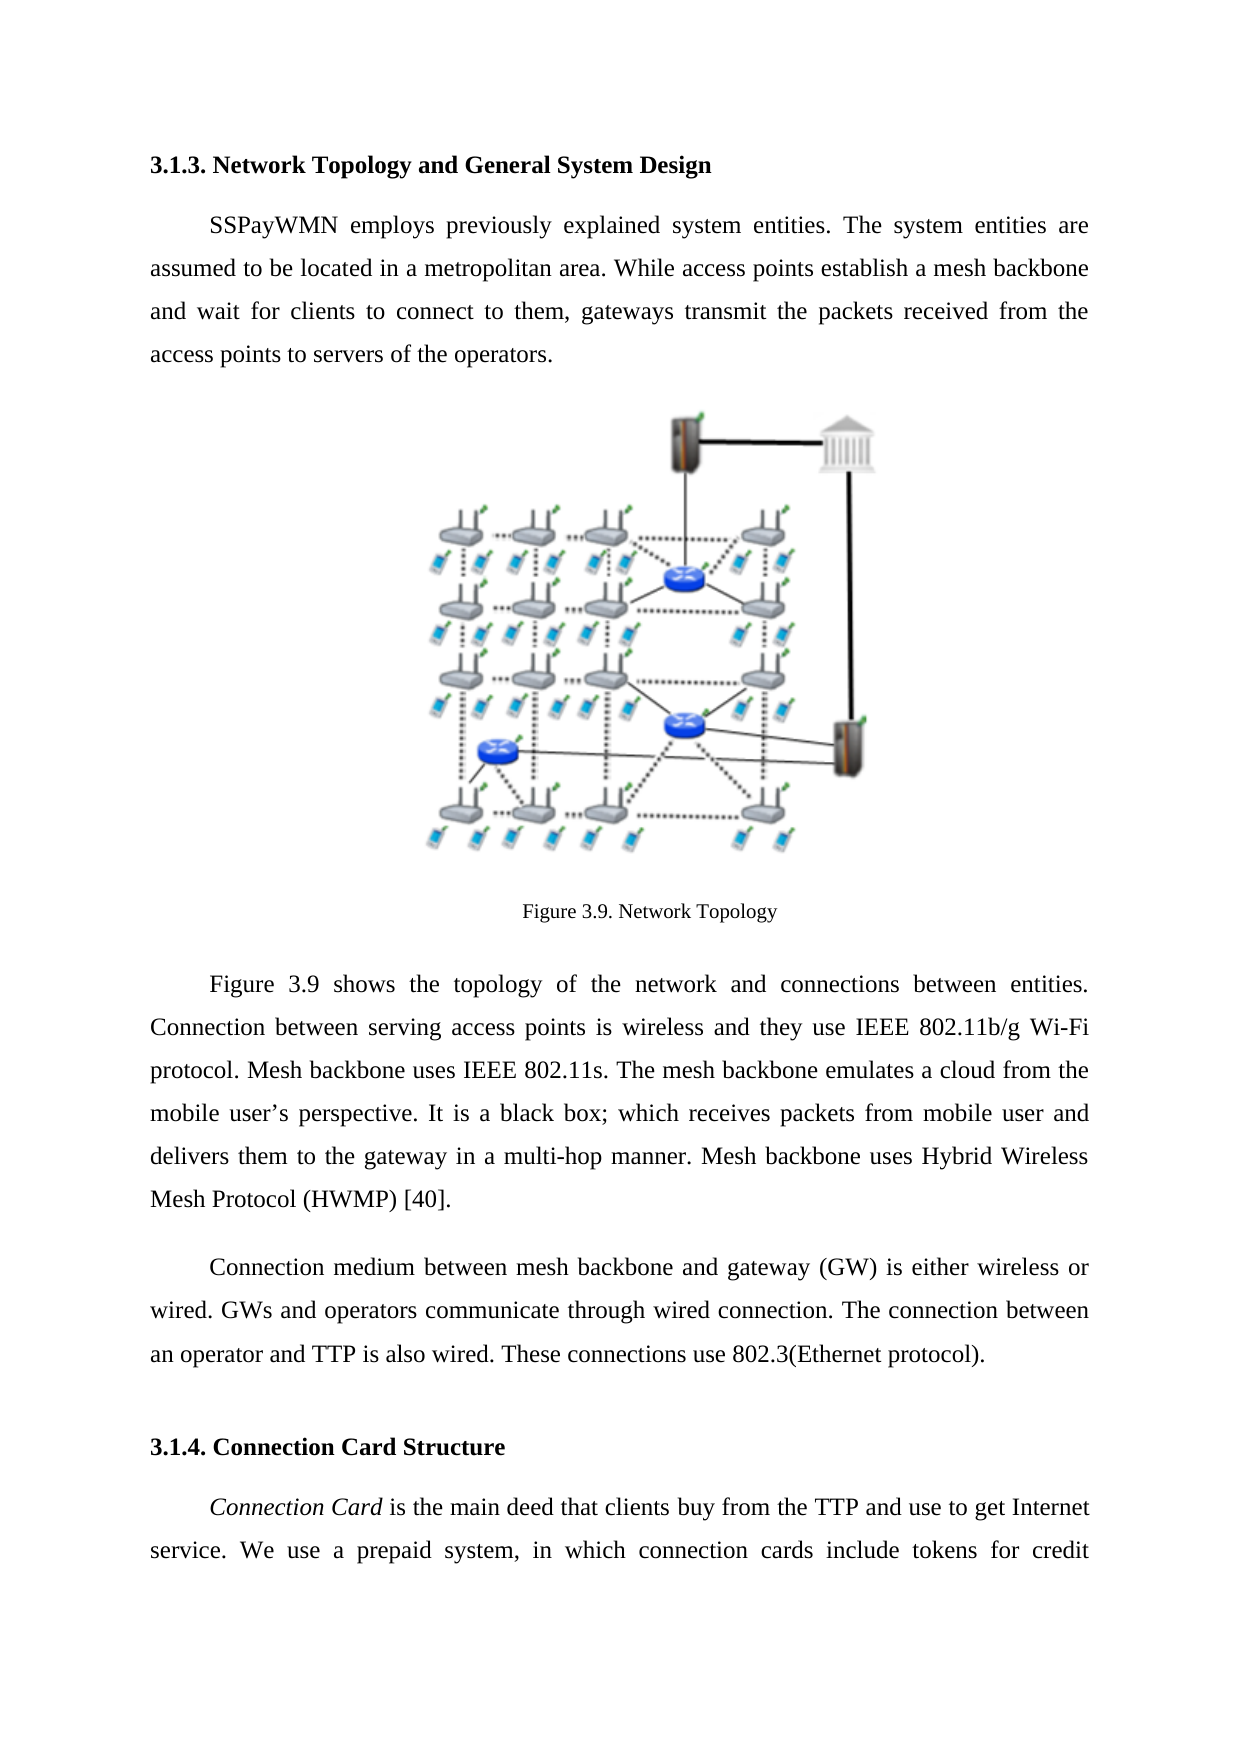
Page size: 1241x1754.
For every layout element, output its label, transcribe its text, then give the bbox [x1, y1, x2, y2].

subtitle 3.1.3. Network Topology and General System Design [150, 150, 1090, 179]
text Connection medium between mesh backbone and gateway (GW) is either wireless or wired. GWs and operators communicate through wired connection. The connection between an operator and TTP is also wired. These connections use 802.3(Ethernet protocol). [150, 1252, 1090, 1367]
picture [417, 407, 882, 860]
text SSPayWMN employs previously explained system entities. The system entities are assumed to be located in a metropolitan area. While access points establish a mesh backbone and wait for clients to connect to them, gateways transmit the packets received from the access points to servers of the operators. [150, 210, 1090, 368]
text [150, 1492, 1090, 1564]
subtitle 3.1.4. Connection Card Structure [150, 1432, 1090, 1461]
